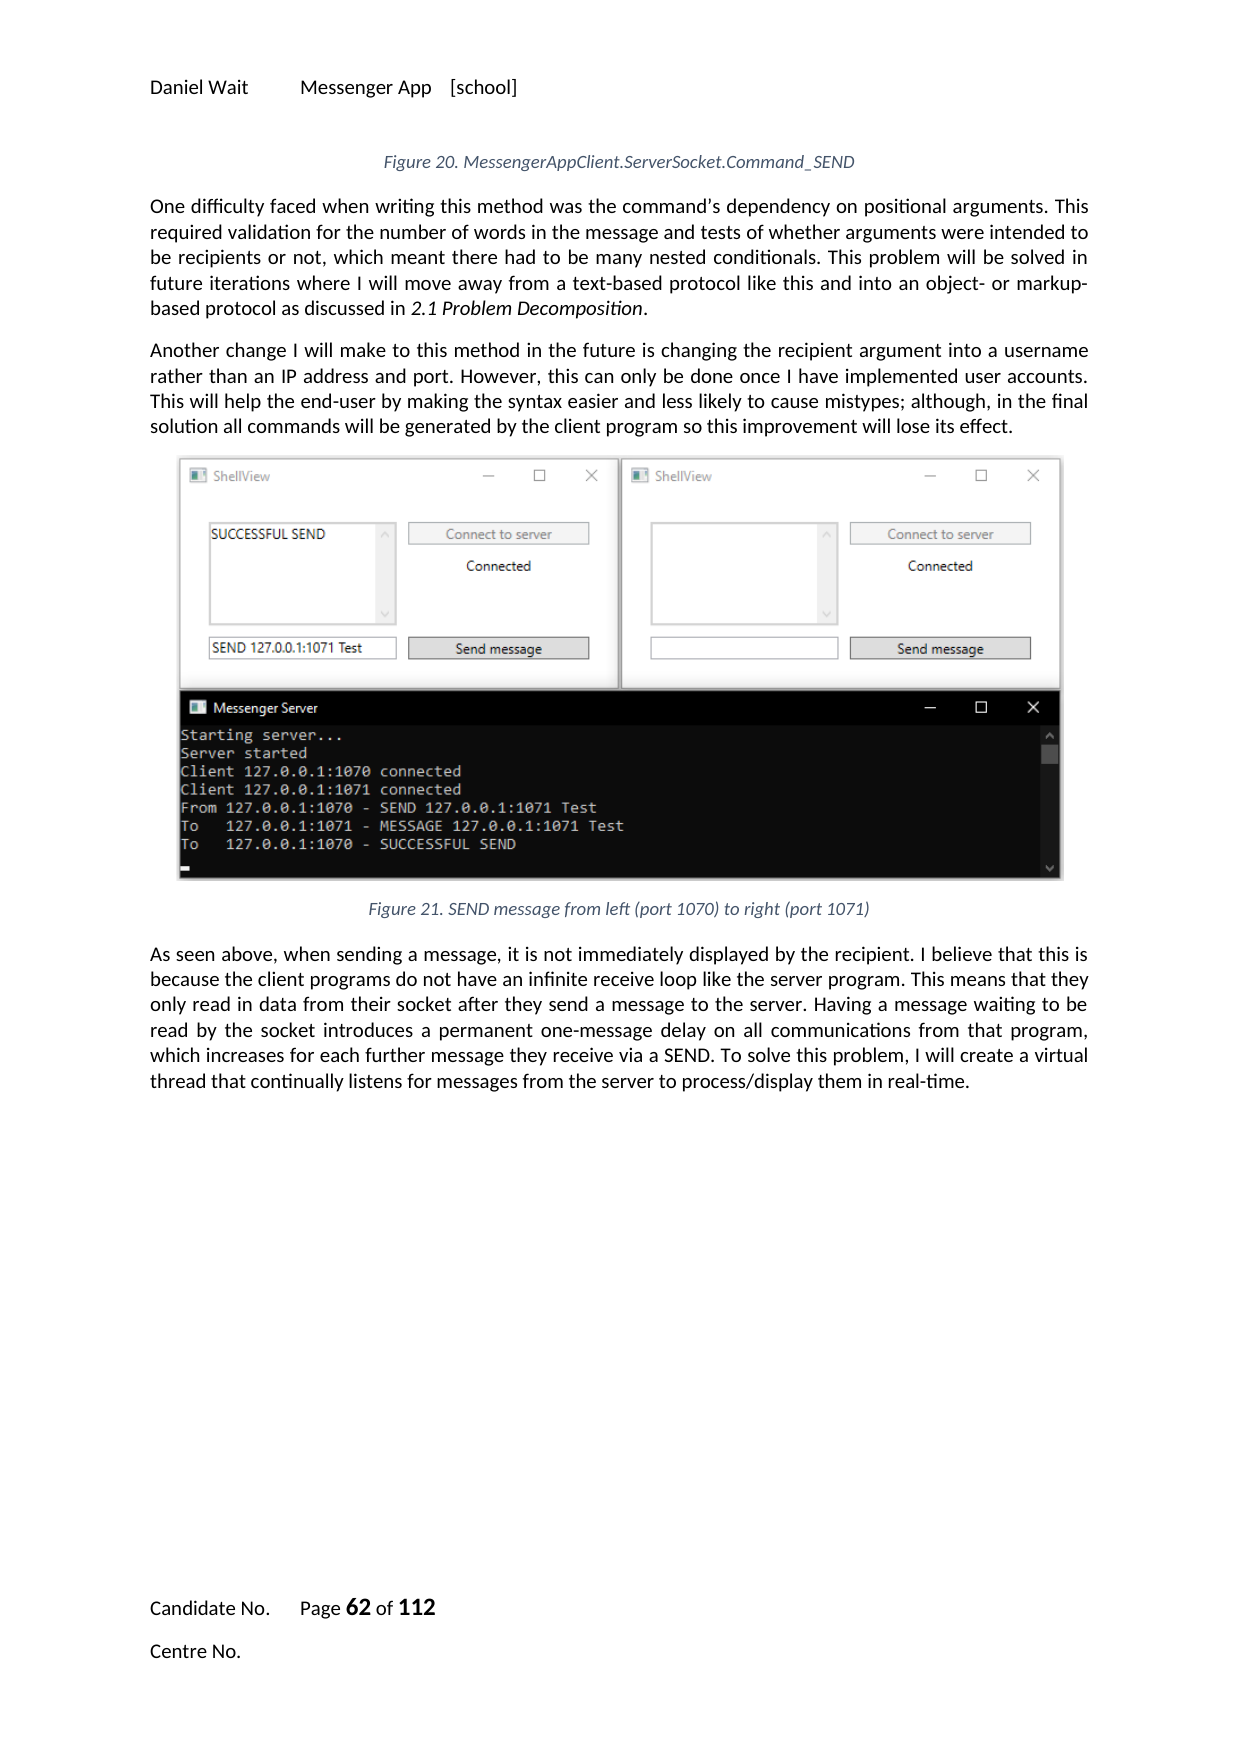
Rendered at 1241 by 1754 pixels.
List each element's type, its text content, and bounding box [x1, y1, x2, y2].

text Another change I will make to this method in the future is changing the recipient argument into a username rather than an IP address and port. However, this can only be done once I have implemented user accounts. This will help the end-user by making the syntax easier and less likely to cause mistypes; although, in the final solution all commands will be generated by the client program so this improvement will lose its effect. [150, 337, 1090, 439]
text Figure 20. MessengerAppClient.ServerSocket.Command_SEND [150, 150, 1090, 173]
text As seen above, when sending a message, it is not immediately displayed by the recipient. I believe that this is because the client programs do not have an infinite receive loop like the server program. This means that they only read in data from their socket after they send a message to the server. Having a message waiting to be read by the socket introduces a permanent one-message delay on all communications from that program, which increases for each further message they receive via a SEND. To solve this problem, I will create a virtual thread that continually listens for messages from the server to process/display them in real-time. [150, 941, 1090, 1093]
text Figure 21. SEND message from left (port 1070) to right (port 1071) [150, 897, 1090, 920]
text One difficulty faced when writing this method was the command’s dependency on positional arguments. This required validation for the number of words in the message and tests of whether arguments were intended to be recipients or not, which meant there had to be many nested conditionals. This problem will be solved in future iterations where I will move away from a text-based protocol like this and into an object- or markup-based protocol as discussed in 2.1 System Decomposition. [150, 194, 1090, 321]
picture [176, 455, 1064, 881]
